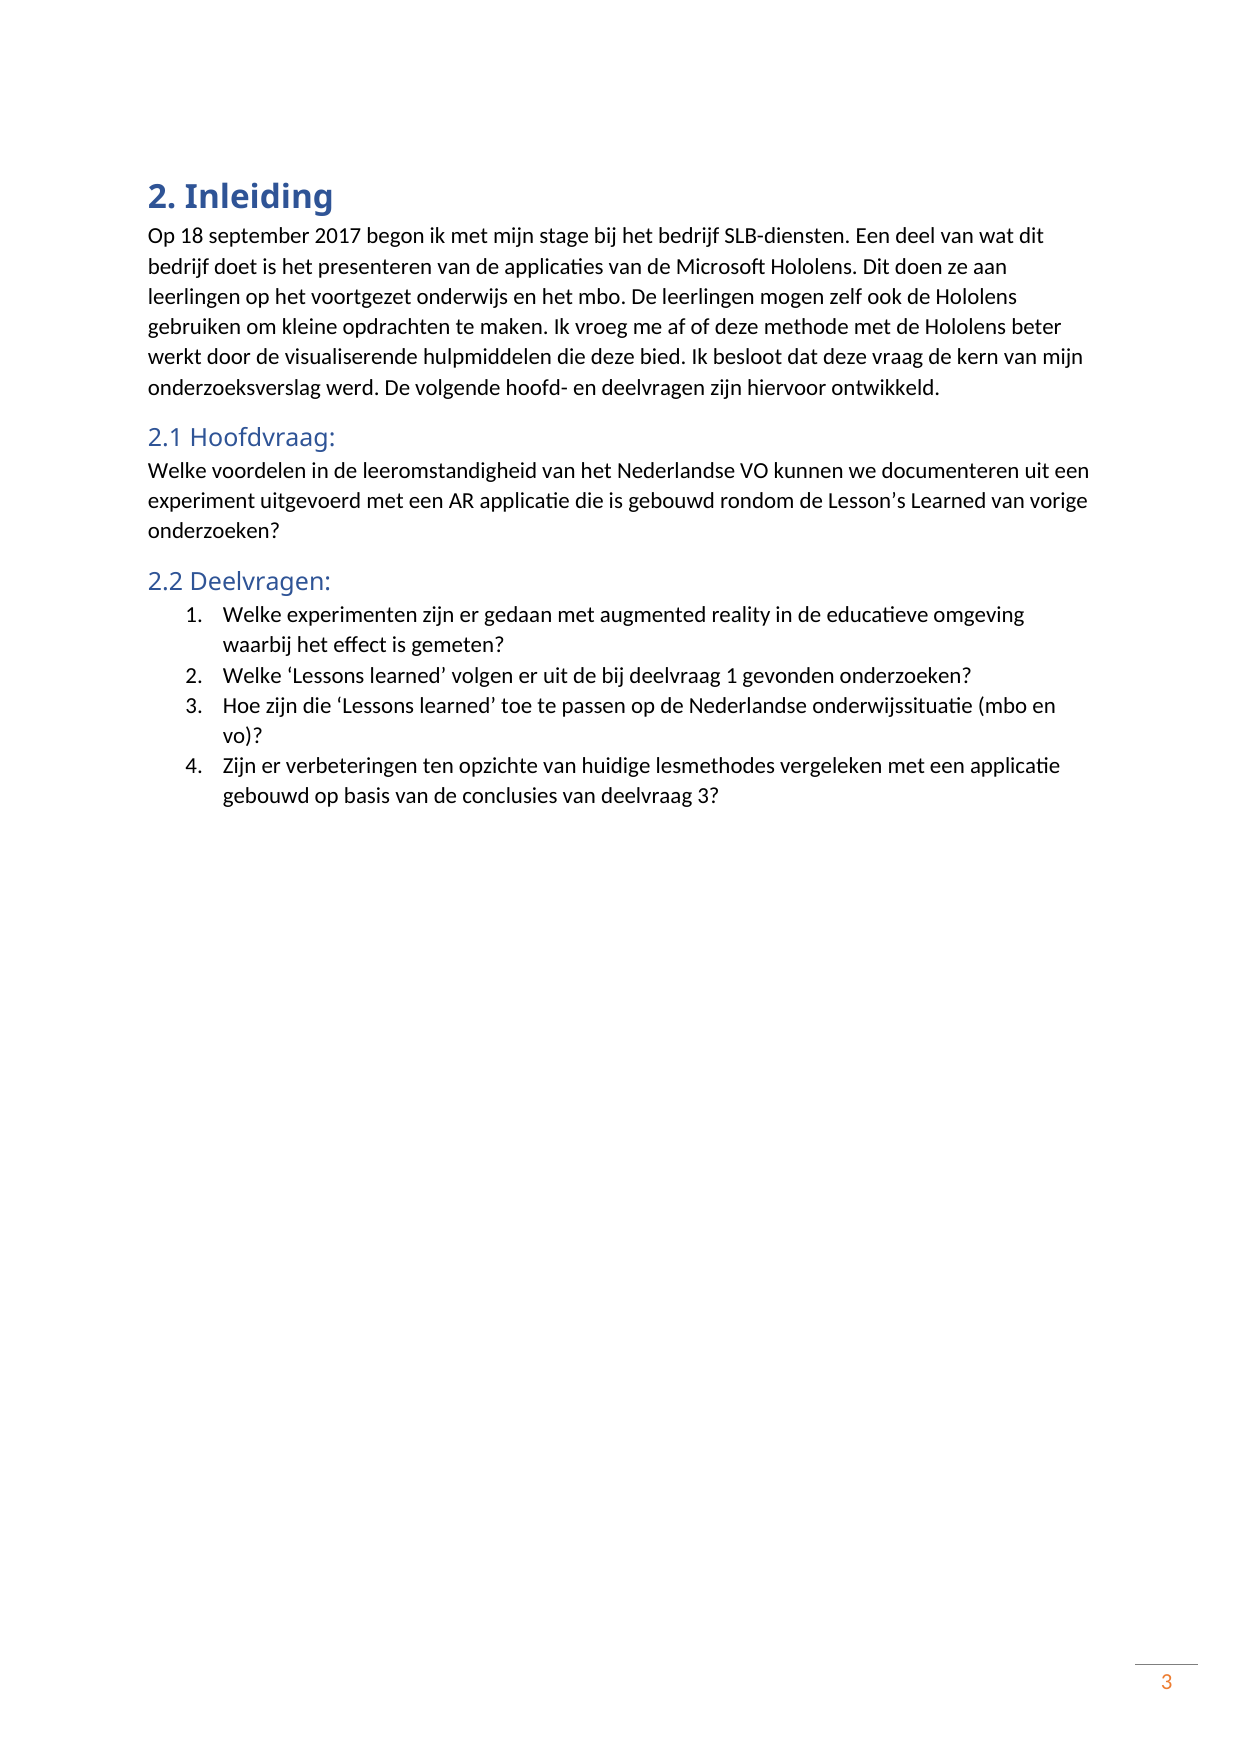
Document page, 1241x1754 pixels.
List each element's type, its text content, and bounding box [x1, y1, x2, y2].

list Welke experimenten zijn er gedaan met augmented reality in de educatieve omgeving waarbij het effect is gemeten? [185, 600, 1093, 658]
subtitle 2.1 Hoofdvraag: [148, 419, 1093, 453]
list Zijn er verbeteringen ten opzichte van huidige lesmethodes vergeleken met een applicatie gebouwd op basis van de conclusies van deelvraag 3? [185, 751, 1093, 809]
list Welke ‘Lessons learned’ volgen er uit de bij deelvraag 1 gevonden onderzoeken? [185, 661, 1093, 689]
list Hoe zijn die ‘Lessons learned’ toe te passen op de Nederlandse onderwijssituatie (mbo en vo)? [185, 691, 1093, 749]
text Welke voordelen in de leeromstandigheid van het Nederlandse VO kunnen we documenteren uit een experiment uitgevoerd met een AR applicatie die is gebouwd rondom de Lesson’s Learned van vorige onderzoeken? [148, 456, 1093, 545]
subtitle 2. Inleiding [148, 173, 1093, 218]
subtitle 2.2 Deelvragen: [148, 563, 1093, 598]
text Op 18 september 2017 begon ik met mijn stage bij het bedrijf SLB-diensten. Een deel van wat dit bedrijf doet is het presenteren van de applicaties van de Microsoft Hololens. Dit doen ze aan leerlingen op het voortgezet onderwijs en het mbo. De leerlingen mogen zelf ook de Hololens gebruiken om kleine opdrachten te maken. Ik vroeg me af of deze methode met de Hololens beter werkt door de visualiserende hulpmiddelen die deze bied. Ik besloot dat deze vraag de kern van mijn onderzoeksverslag werd. De volgende hoofd- en deelvragen zijn hiervoor ontwikkeld. [148, 222, 1093, 401]
